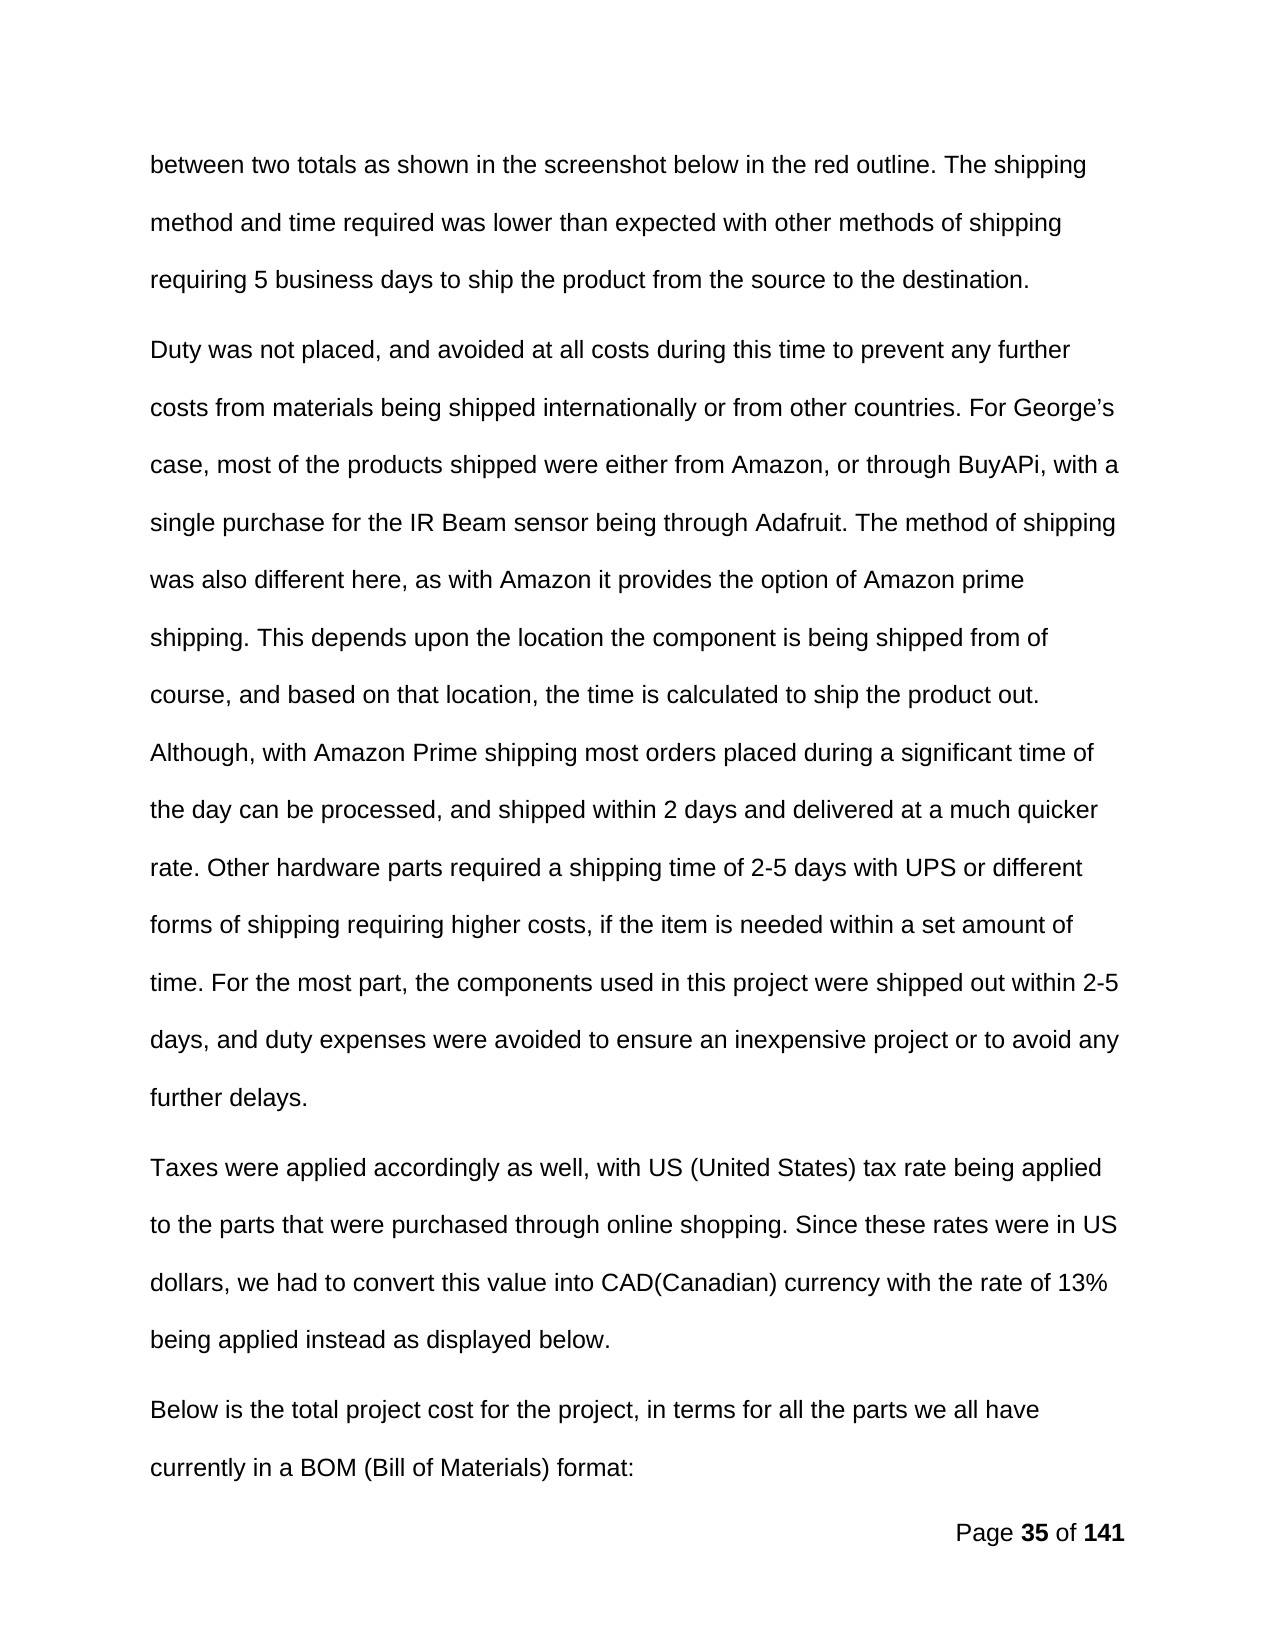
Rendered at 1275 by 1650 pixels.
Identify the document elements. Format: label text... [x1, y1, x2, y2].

text Duty was not placed, and avoided at all costs during this time to prevent any further costs from materials being shipped internationally or from other countries. For George’s case, most of the products shipped were either from Amazon, or through BuyAPi, with a single purchase for the IR Beam sensor being through Adafruit. The method of shipping was also different here, as with Amazon it provides the option of Amazon prime shipping. This depends upon the location the component is being shipped from of course, and based on that location, the time is calculated to ship the product out. Although, with Amazon Prime shipping most orders placed during a significant time of the day can be processed, and shipped within 2 days and delivered at a much quicker rate. Other hardware parts required a shipping time of 2-5 days with UPS or different forms of shipping requiring higher costs, if the item is needed within a set amount of time. For the most part, the components used in this project were shipped out within 2-5 days, and duty expenses were avoided to ensure an inexpensive project or to avoid any further delays. [150, 335, 1125, 1111]
text Taxes were applied accordingly as well, with US (United States) tax rate being applied to the parts that were purchased through online shopping. Since these rates were in US dollars, we had to convert this value into CAD(Canadian) currency with the rate of 13% being applied instead as displayed below. [150, 1152, 1125, 1354]
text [150, 150, 1125, 294]
text Below is the total project cost for the project, in terms for all the parts we all have currently in a BOM (Bill of Materials) format: [150, 1395, 1125, 1481]
